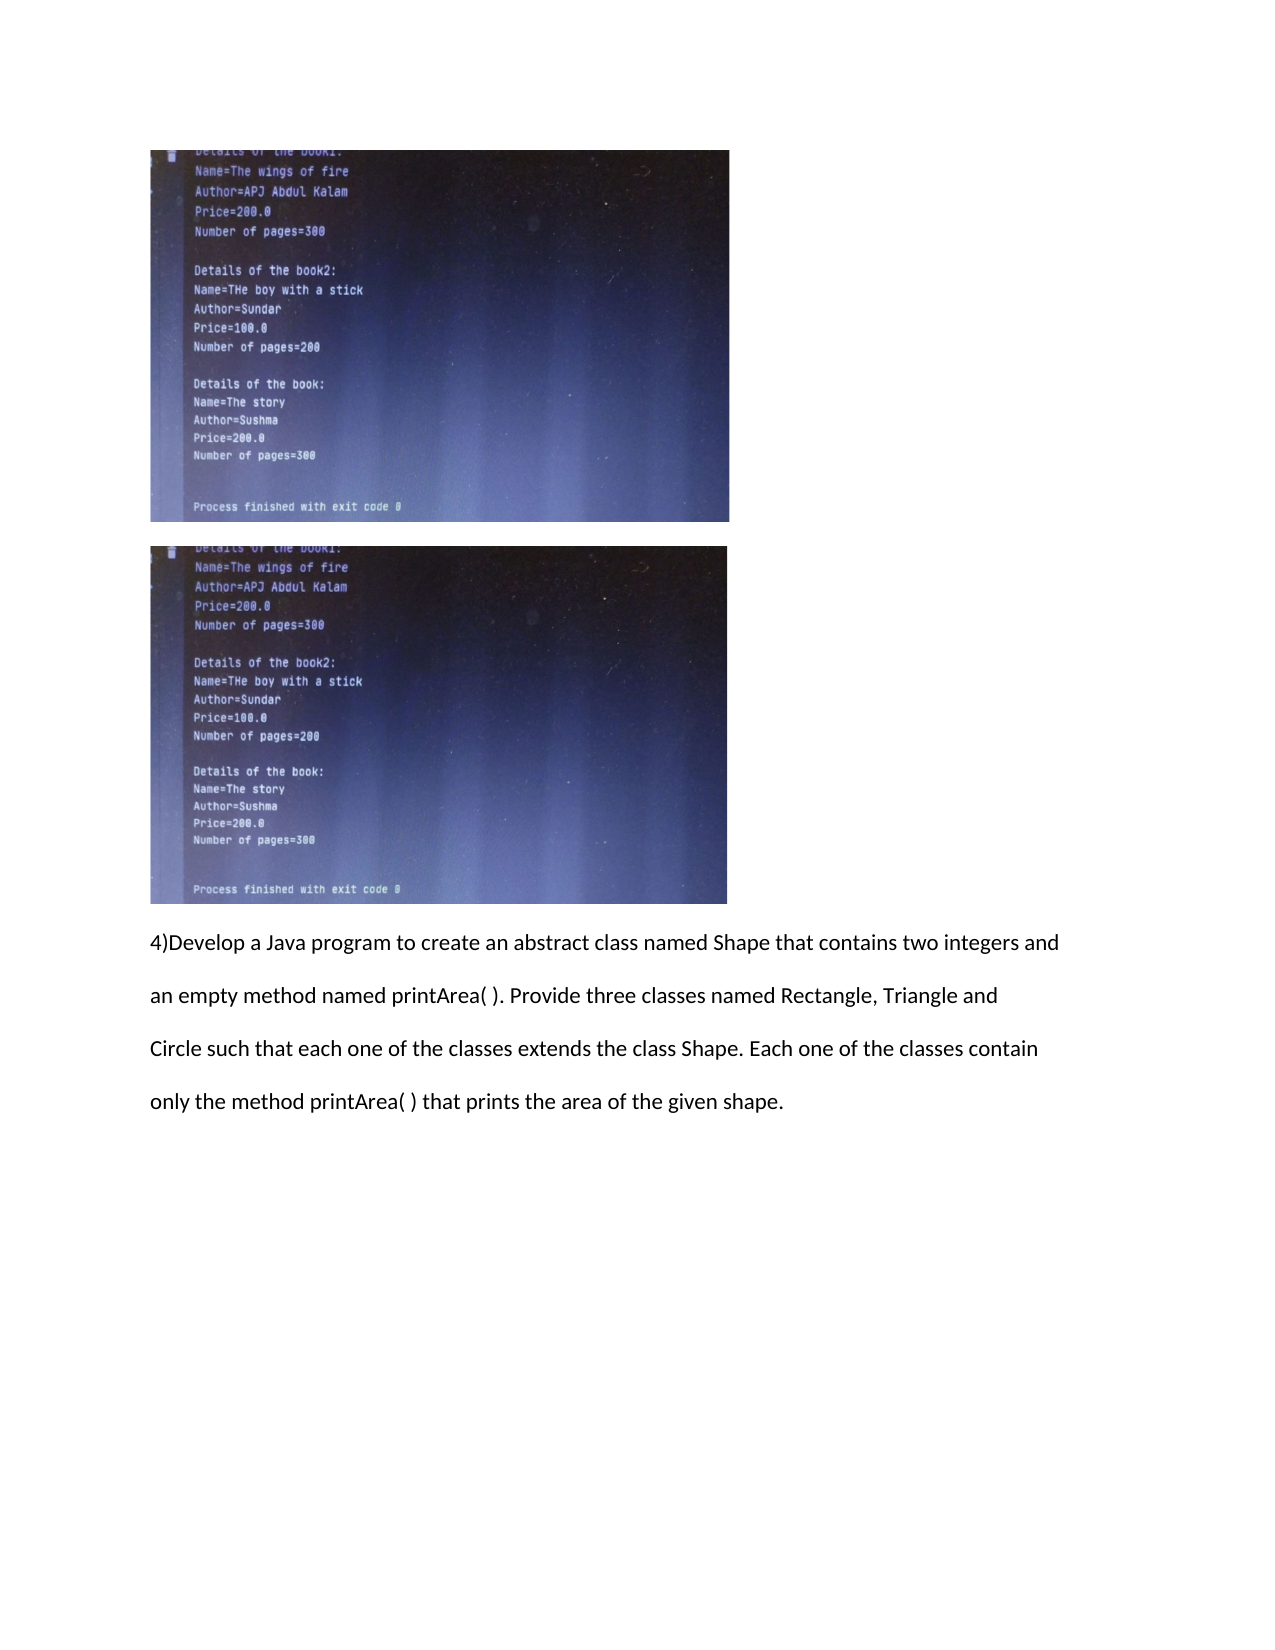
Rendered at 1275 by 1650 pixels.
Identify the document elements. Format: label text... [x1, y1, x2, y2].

text an empty method named printArea( ). Provide three classes named Rectangle, Triangle and [150, 981, 1125, 1009]
text 4)Develop a Java program to create an abstract class named Shape that contains two integers and [150, 928, 1125, 956]
text only the method printArea( ) that prints the area of the given shape. [150, 1087, 1125, 1115]
text Circle such that each one of the classes extends the class Shape. Each one of the classes contain [150, 1034, 1125, 1062]
picture [150, 546, 728, 904]
picture [150, 150, 730, 522]
